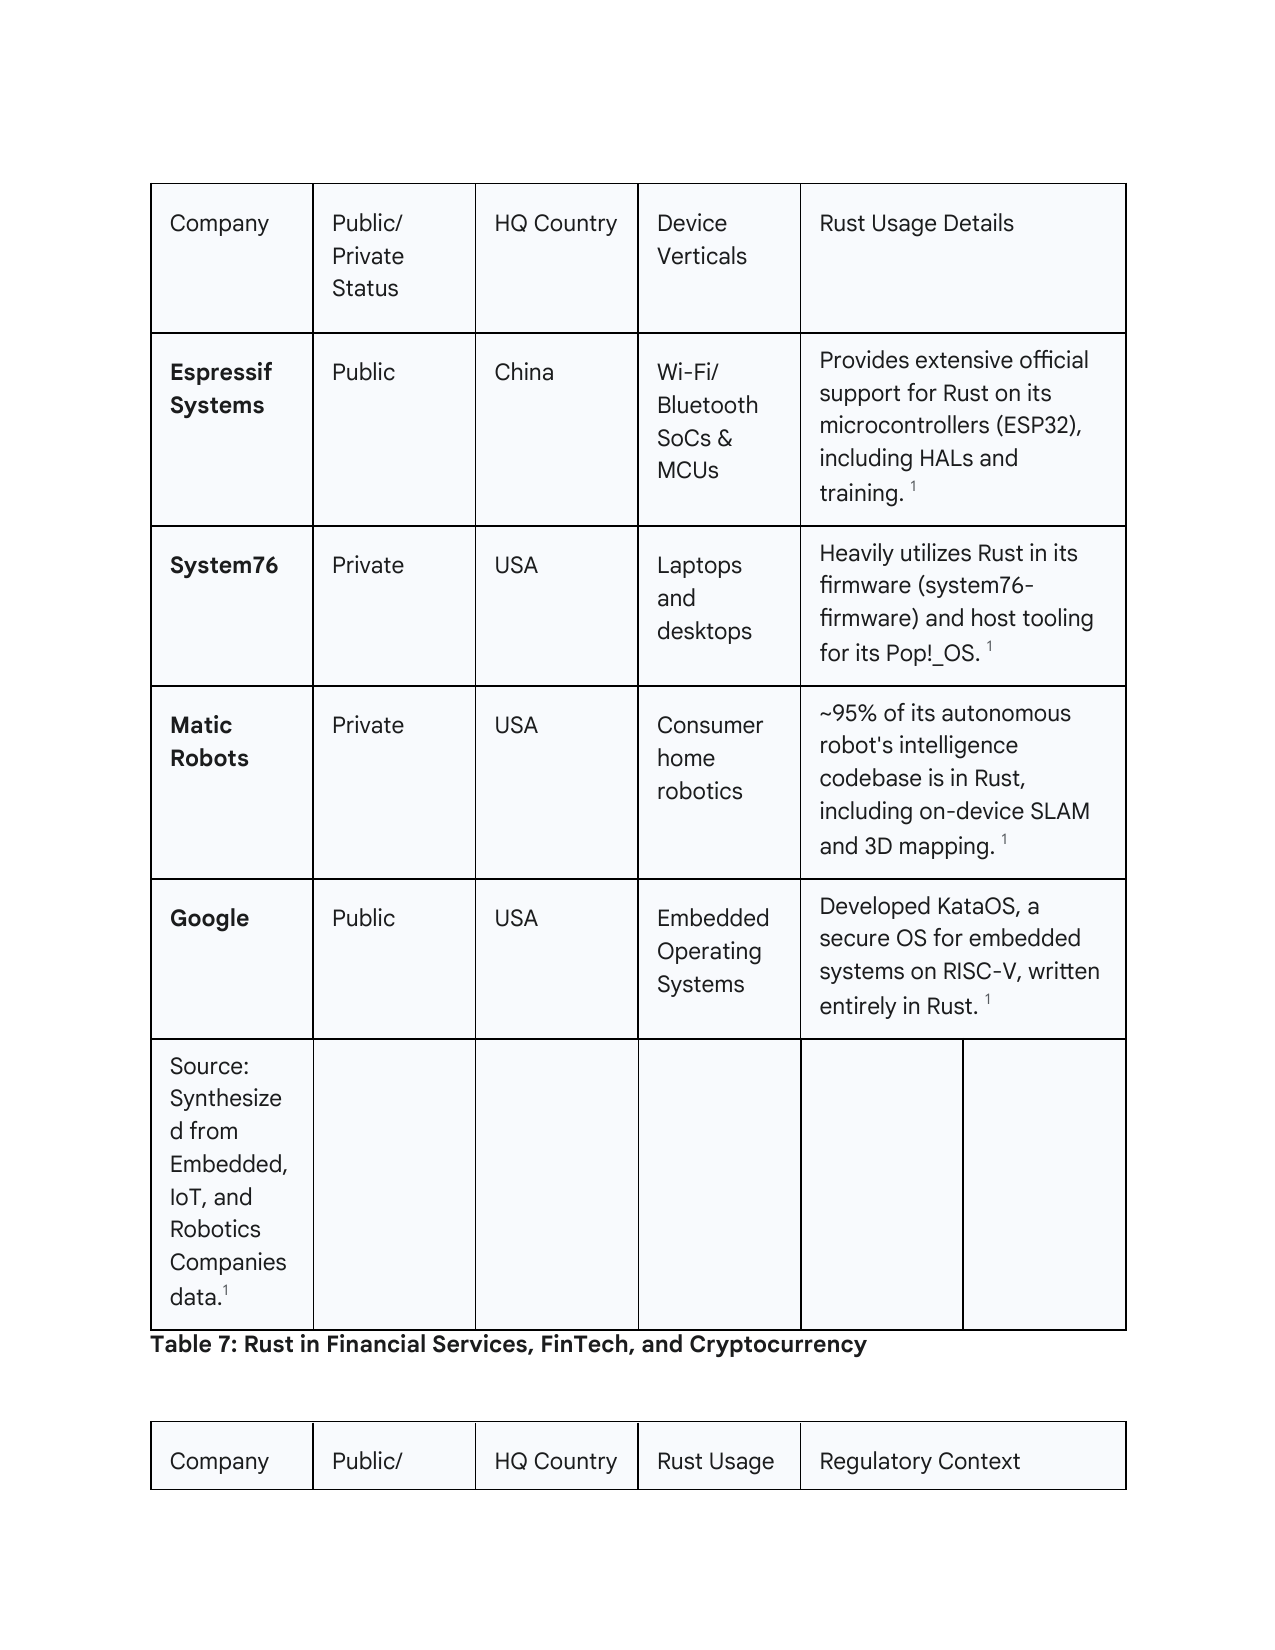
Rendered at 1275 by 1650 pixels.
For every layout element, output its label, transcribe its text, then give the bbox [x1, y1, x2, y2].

table_cell Developed KataOS, a secure OS for embedded systems on RISC-V, written entirely in Rust. 1 [801, 880, 1125, 1038]
table_header Company [152, 184, 312, 332]
table_header HQ Country [476, 1422, 638, 1489]
table_cell Heavily utilizes Rust in its firmware (system76-firmware) and host tooling for its Pop!_OS. 1 [801, 527, 1125, 685]
table_cell [476, 1040, 638, 1329]
table_cell [314, 1040, 475, 1329]
text Table 7: Rust in Financial Services, FinTech, and Cryptocurrency [150, 1331, 1125, 1359]
table_cell Source: Synthesized from Embedded, IoT, and Robotics Companies data.1 [152, 1040, 313, 1329]
table_cell Espressif Systems [152, 334, 312, 525]
table_header Rust Usage Details [639, 1422, 800, 1489]
table_cell Private [314, 687, 475, 878]
table_cell [964, 1040, 1125, 1329]
table_cell Google [152, 880, 312, 1038]
table_cell USA [476, 687, 637, 878]
table_header Regulatory Context [801, 1422, 1125, 1489]
table_header HQ Country [476, 184, 637, 332]
table_cell System76 [152, 527, 312, 685]
table_cell Provides extensive official support for Rust on its microcontrollers (ESP32), including HALs and training. 1 [801, 334, 1125, 525]
table_cell Public [314, 334, 475, 525]
table_cell Consumer home robotics [639, 687, 800, 878]
table_cell Laptops and desktops [639, 527, 800, 685]
table_header Rust Usage Details [801, 184, 1125, 332]
table_cell [802, 1040, 962, 1329]
table_cell ~95% of its autonomous robot's intelligence codebase is in Rust, including on-device SLAM and 3D mapping. 1 [801, 687, 1125, 878]
table_cell USA [476, 527, 637, 685]
table_cell Embedded Operating Systems [639, 880, 800, 1038]
table_cell Public [314, 880, 475, 1038]
table_cell Matic Robots [152, 687, 312, 878]
table_cell [639, 1040, 800, 1329]
table_header Public/Private Status [314, 184, 475, 332]
table_cell Wi-Fi/Bluetooth SoCs & MCUs [639, 334, 800, 525]
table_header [314, 1422, 475, 1489]
table_cell Private [314, 527, 475, 685]
table_header Company [152, 1422, 313, 1489]
table_cell USA [476, 880, 637, 1038]
table_header Device Verticals [639, 184, 800, 332]
table_cell China [476, 334, 637, 525]
